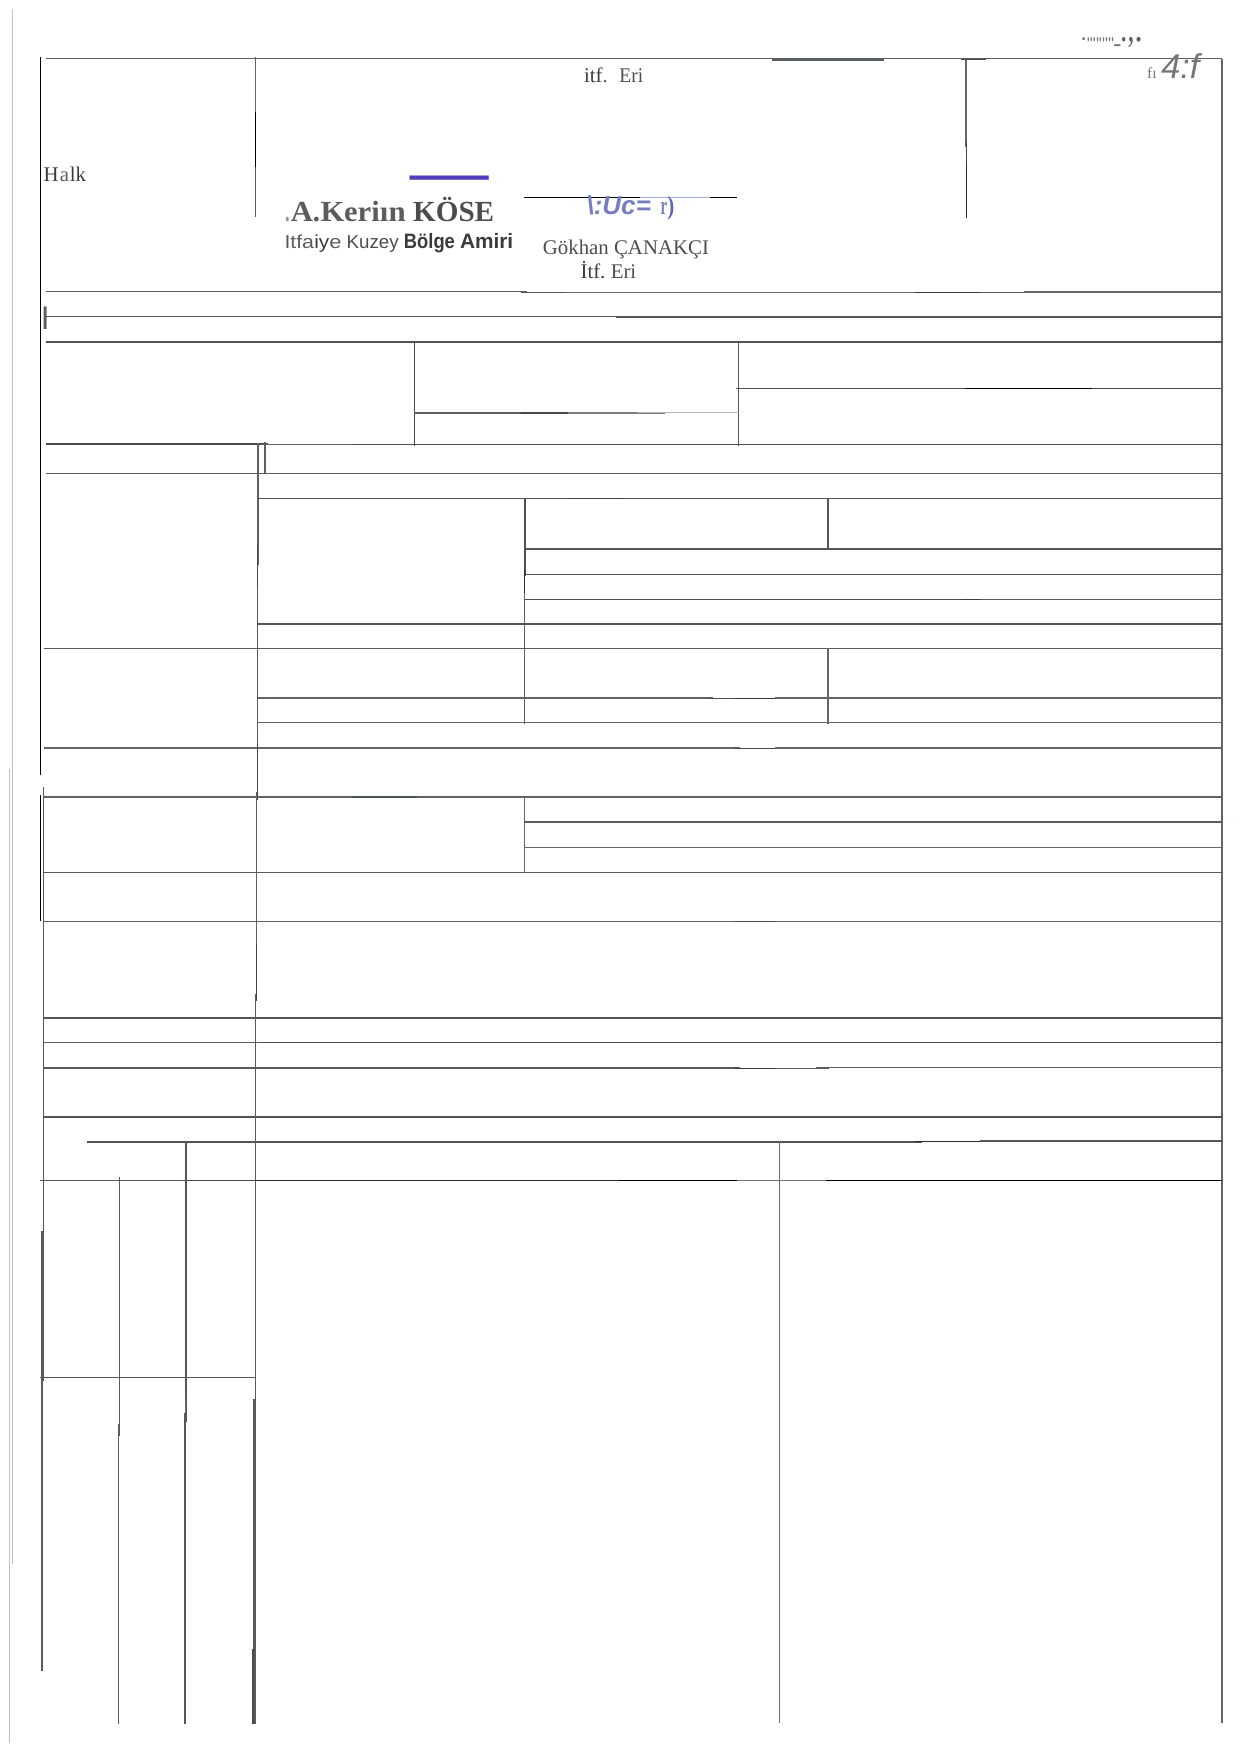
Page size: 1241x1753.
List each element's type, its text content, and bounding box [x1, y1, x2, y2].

text Halk [43, 162, 90, 186]
text fı 4:f [1147, 46, 1240, 85]
text Itfaiye Kuzey Bölge Amiri Gökhan ÇANAKÇI İtf. Eri [284, 229, 717, 283]
text ı [40, 290, 84, 339]
text - [395, 141, 1240, 199]
text .A.Keriın KÖSE \:Uc= r) [285, 199, 1240, 228]
text itf. Eri [29, 46, 643, 87]
